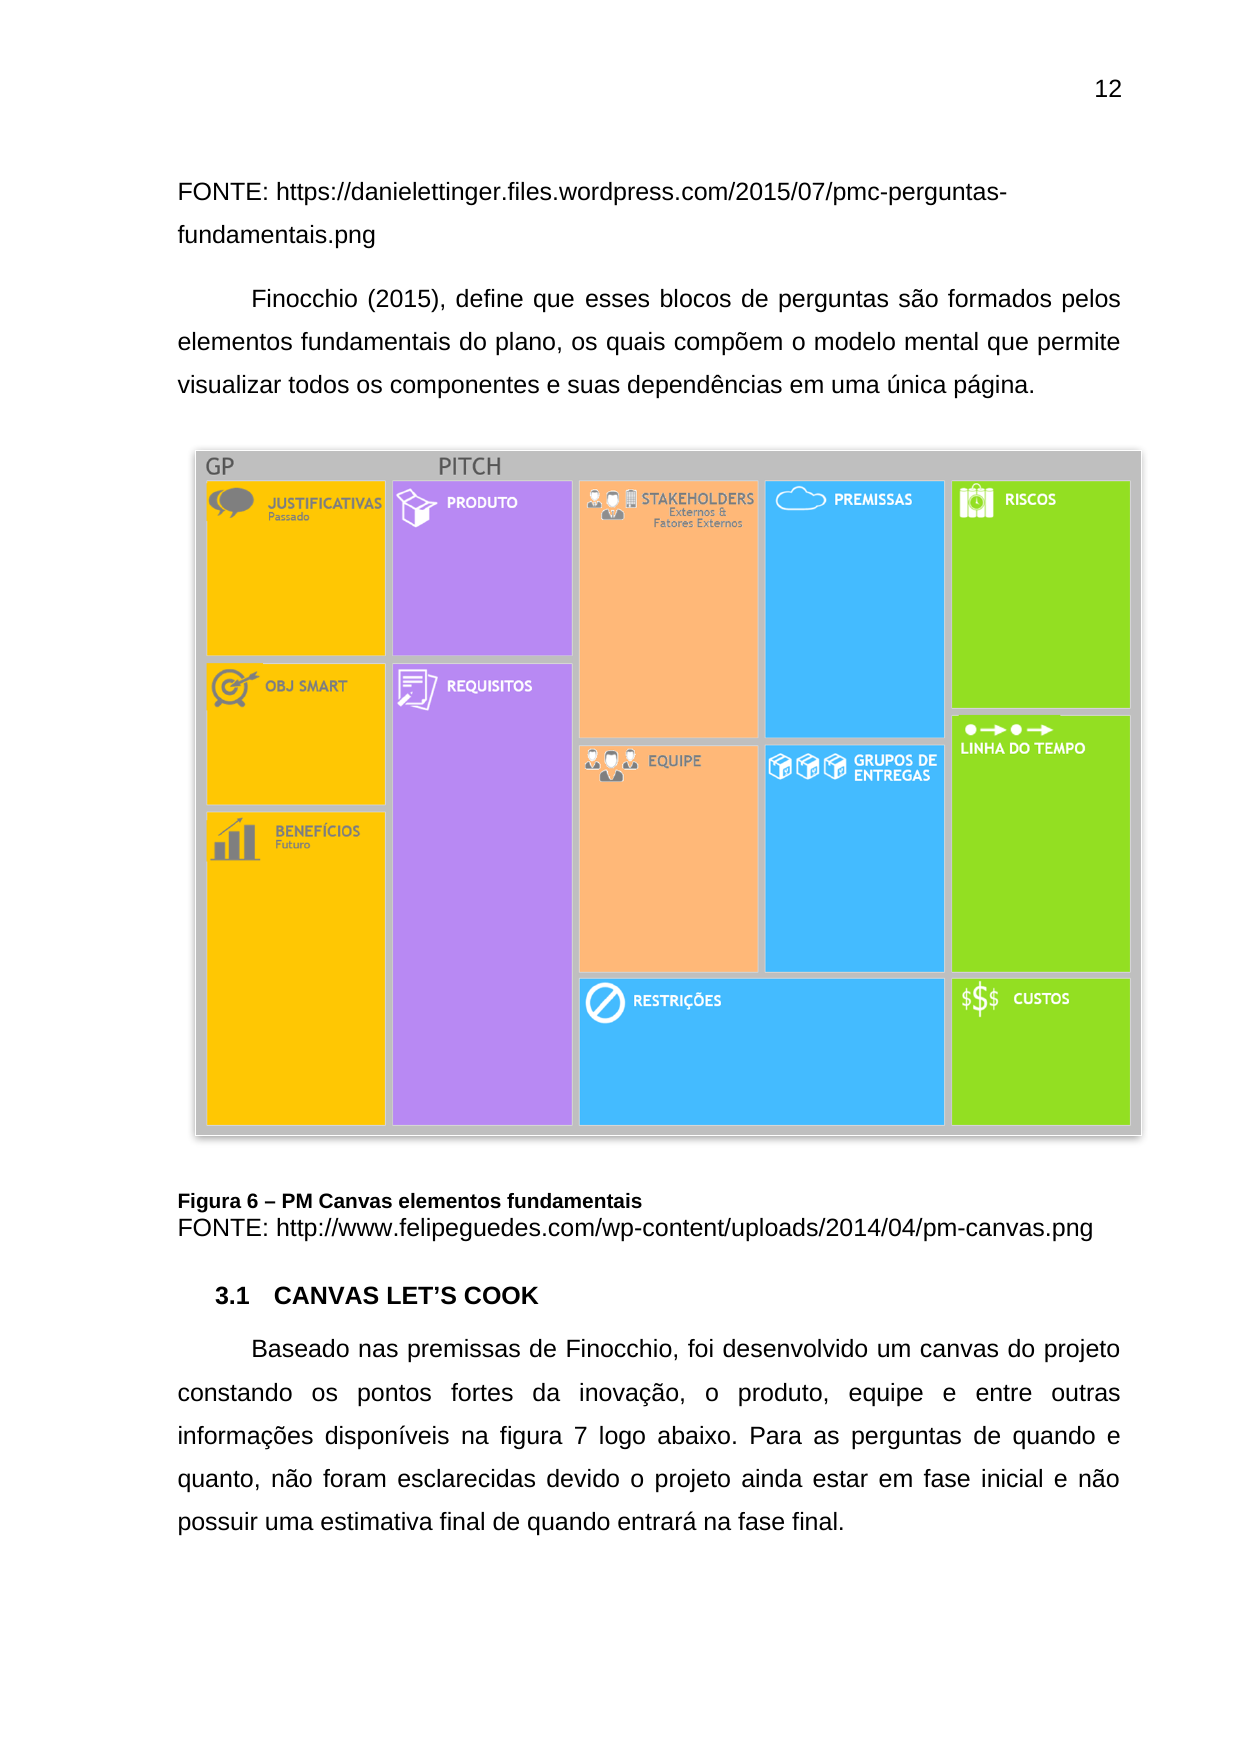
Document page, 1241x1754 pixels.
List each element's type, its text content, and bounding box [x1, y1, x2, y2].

subtitle CANVAS LET’S COOK [215, 1281, 1122, 1309]
text Finocchio (2015), define que esses blocos de perguntas são formados pelos elementos fundamentais do plano, os quais compõem o modelo mental que permite visualizar todos os componentes e suas dependências em uma única página. [177, 356, 1122, 399]
text FONTE: http://www.felipeguedes.com/wp-content/uploads/2014/04/pm-canvas.png [177, 1212, 1122, 1241]
text Baseado nas premissas de Finocchio, foi desenvolvido um canvas do projeto constando os pontos fortes da inovação, o produto, equipe e entre outras informações disponíveis na figura 7 logo abaixo. Para as perguntas de quando e quanto, não foram esclarecidas devido o projeto ainda estar em fase inicial e não possuir uma estimativa final de quando entrará na fase final. [177, 1334, 1122, 1536]
text Finocchio (2015), define que esses blocos de perguntas são formados pelos elementos fundamentais do plano, os quais compõem o modelo mental que permite visualizar todos os componentes e suas dependências em uma única página. [177, 284, 1122, 328]
text Figura – PM Canvas elementos fundamentais [177, 1188, 1122, 1212]
text FONTE: https://danielettinger.files.wordpress.com/2015/07/pmc-perguntas-fundamentais.png [177, 177, 1122, 249]
picture [196, 451, 1141, 1135]
